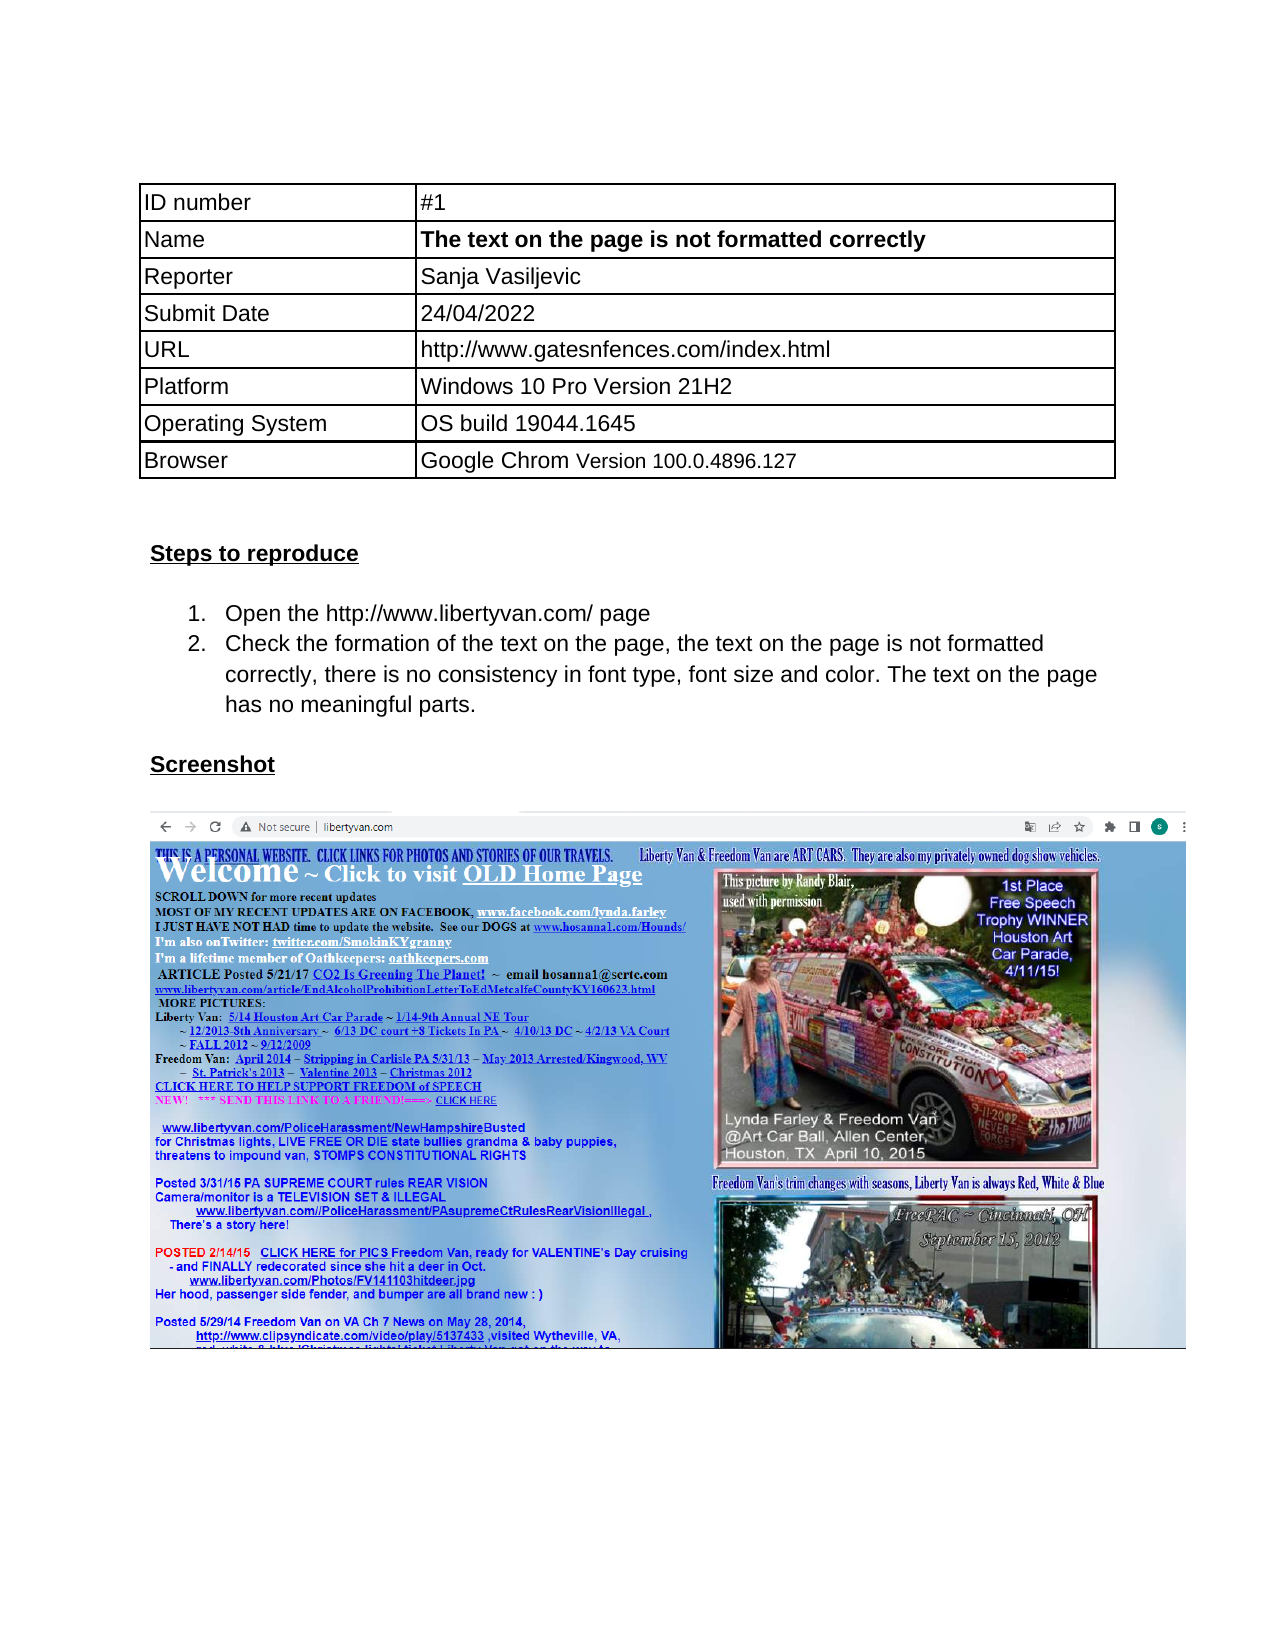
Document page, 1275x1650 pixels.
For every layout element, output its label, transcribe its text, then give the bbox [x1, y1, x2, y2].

table_cell Google Chrom Version 100.0.4896.127 [417, 443, 1114, 477]
text Screenshot [150, 751, 1125, 777]
table_cell 24/04/2022 [417, 295, 1114, 330]
table_header ID number [141, 185, 415, 220]
table_cell Sanja Vasiljevic [417, 259, 1114, 293]
table_cell Platform [141, 369, 415, 404]
list Open the http://www.libertyvan.com/ page [187, 600, 1125, 626]
table_cell URL [141, 332, 415, 367]
table_cell OS build 19044.1645 [417, 406, 1114, 440]
table_cell Submit Date [141, 295, 415, 330]
table_cell The text on the page is not formatted correctly [417, 222, 1114, 257]
table_cell Reporter [141, 259, 415, 293]
table_cell Windows 10 Pro Version 21H2 [417, 369, 1114, 404]
text Steps to reproduce [150, 540, 1125, 566]
picture [150, 811, 1186, 1349]
table_cell Name [141, 222, 415, 257]
table_cell http://www.gatesnfences.com/index.html [417, 332, 1114, 367]
table_cell Operating System [141, 406, 415, 440]
table_cell Browser [141, 443, 415, 477]
table_header #1 [417, 185, 1114, 220]
list Check the formation of the text on the page, the text on the page is not formatted correctly, there is no consistency in font type, font size and color. The text on the page has no meaningful parts. [187, 630, 1125, 717]
